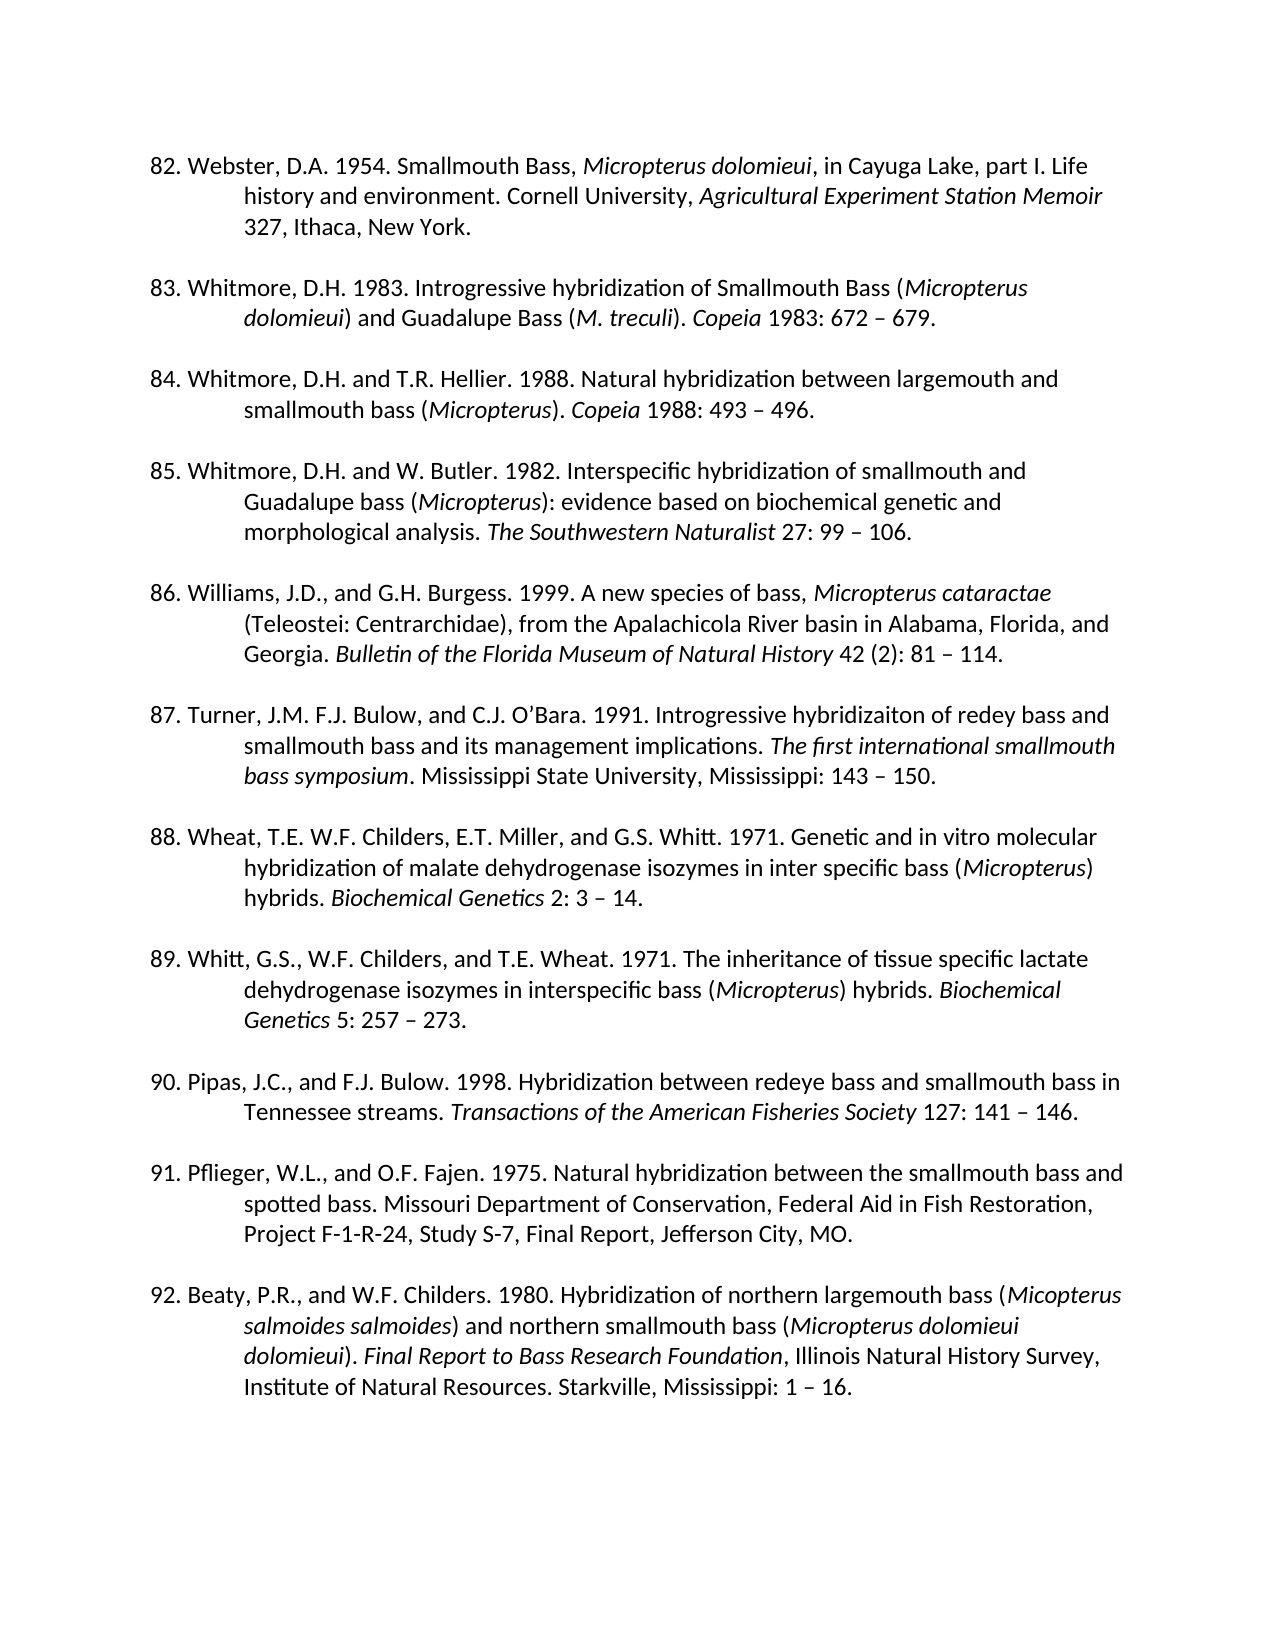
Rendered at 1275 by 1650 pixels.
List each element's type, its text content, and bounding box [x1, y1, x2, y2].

list Turner, J.M. F.J. Bulow, and C.J. O’Bara. 1991. Introgressive hybridizaiton of redey bass and smallmouth bass and its management implications. The first international smallmouth bass symposium. Mississippi State University, Mississippi: 143 – 150. [150, 699, 1125, 791]
list Webster, D.A. 1954. Smallmouth Bass, Micropterus dolomieui, in Cayuga Lake, part I. Life history and environment. Cornell University, Agricultural Experiment Station Memoir 327, Ithaca, New York. [150, 150, 1125, 242]
list Wheat, T.E. W.F. Childers, E.T. Miller, and G.S. Whitt. 1971. Genetic and in vitro molecular hybridization of malate dehydrogenase isozymes in inter specific bass (Micropterus) hybrids. Biochemical Genetics 2: 3 – 14. [150, 821, 1125, 913]
list Whitt, G.S., W.F. Childers, and T.E. Wheat. 1971. The inheritance of tissue specific lactate dehydrogenase isozymes in interspecific bass (Micropterus) hybrids. Biochemical Genetics 5: 257 – 273. [150, 943, 1125, 1035]
list Whitmore, D.H. and T.R. Hellier. 1988. Natural hybridization between largemouth and smallmouth bass (Micropterus). Copeia 1988: 493 – 496. [150, 364, 1125, 425]
list Pflieger, W.L., and O.F. Fajen. 1975. Natural hybridization between the smallmouth bass and spotted bass. Missouri Department of Conservation, Federal Aid in Fish Restoration, Project F-1-R-24, Study S-7, Final Report, Jefferson City, MO. [150, 1157, 1125, 1249]
list Pipas, J.C., and F.J. Bulow. 1998. Hybridization between redeye bass and smallmouth bass in Tennessee streams. Transactions of the American Fisheries Society 127: 141 – 146. [150, 1066, 1125, 1127]
list Beaty, P.R., and W.F. Childers. 1980. Hybridization of northern largemouth bass (Micopterus salmoides salmoides) and northern smallmouth bass (Micropterus dolomieui dolomieui). Final Report to Bass Research Foundation, Illinois Natural History Survey, Institute of Natural Resources. Starkville, Mississippi: 1 – 16. [150, 1279, 1125, 1401]
list Whitmore, D.H. 1983. Introgressive hybridization of Smallmouth Bass (Micropterus dolomieui) and Guadalupe Bass (M. treculi). Copeia 1983: 672 – 679. [150, 272, 1125, 333]
list Whitmore, D.H. and W. Butler. 1982. Interspecific hybridization of smallmouth and Guadalupe bass (Micropterus): evidence based on biochemical genetic and morphological analysis. The Southwestern Naturalist 27: 99 – 106. [150, 455, 1125, 547]
list Williams, J.D., and G.H. Burgess. 1999. A new species of bass, Micropterus cataractae (Teleostei: Centrarchidae), from the Apalachicola River basin in Alabama, Florida, and Georgia. Bulletin of the Florida Museum of Natural History 42 (2): 81 – 114. [150, 577, 1125, 669]
